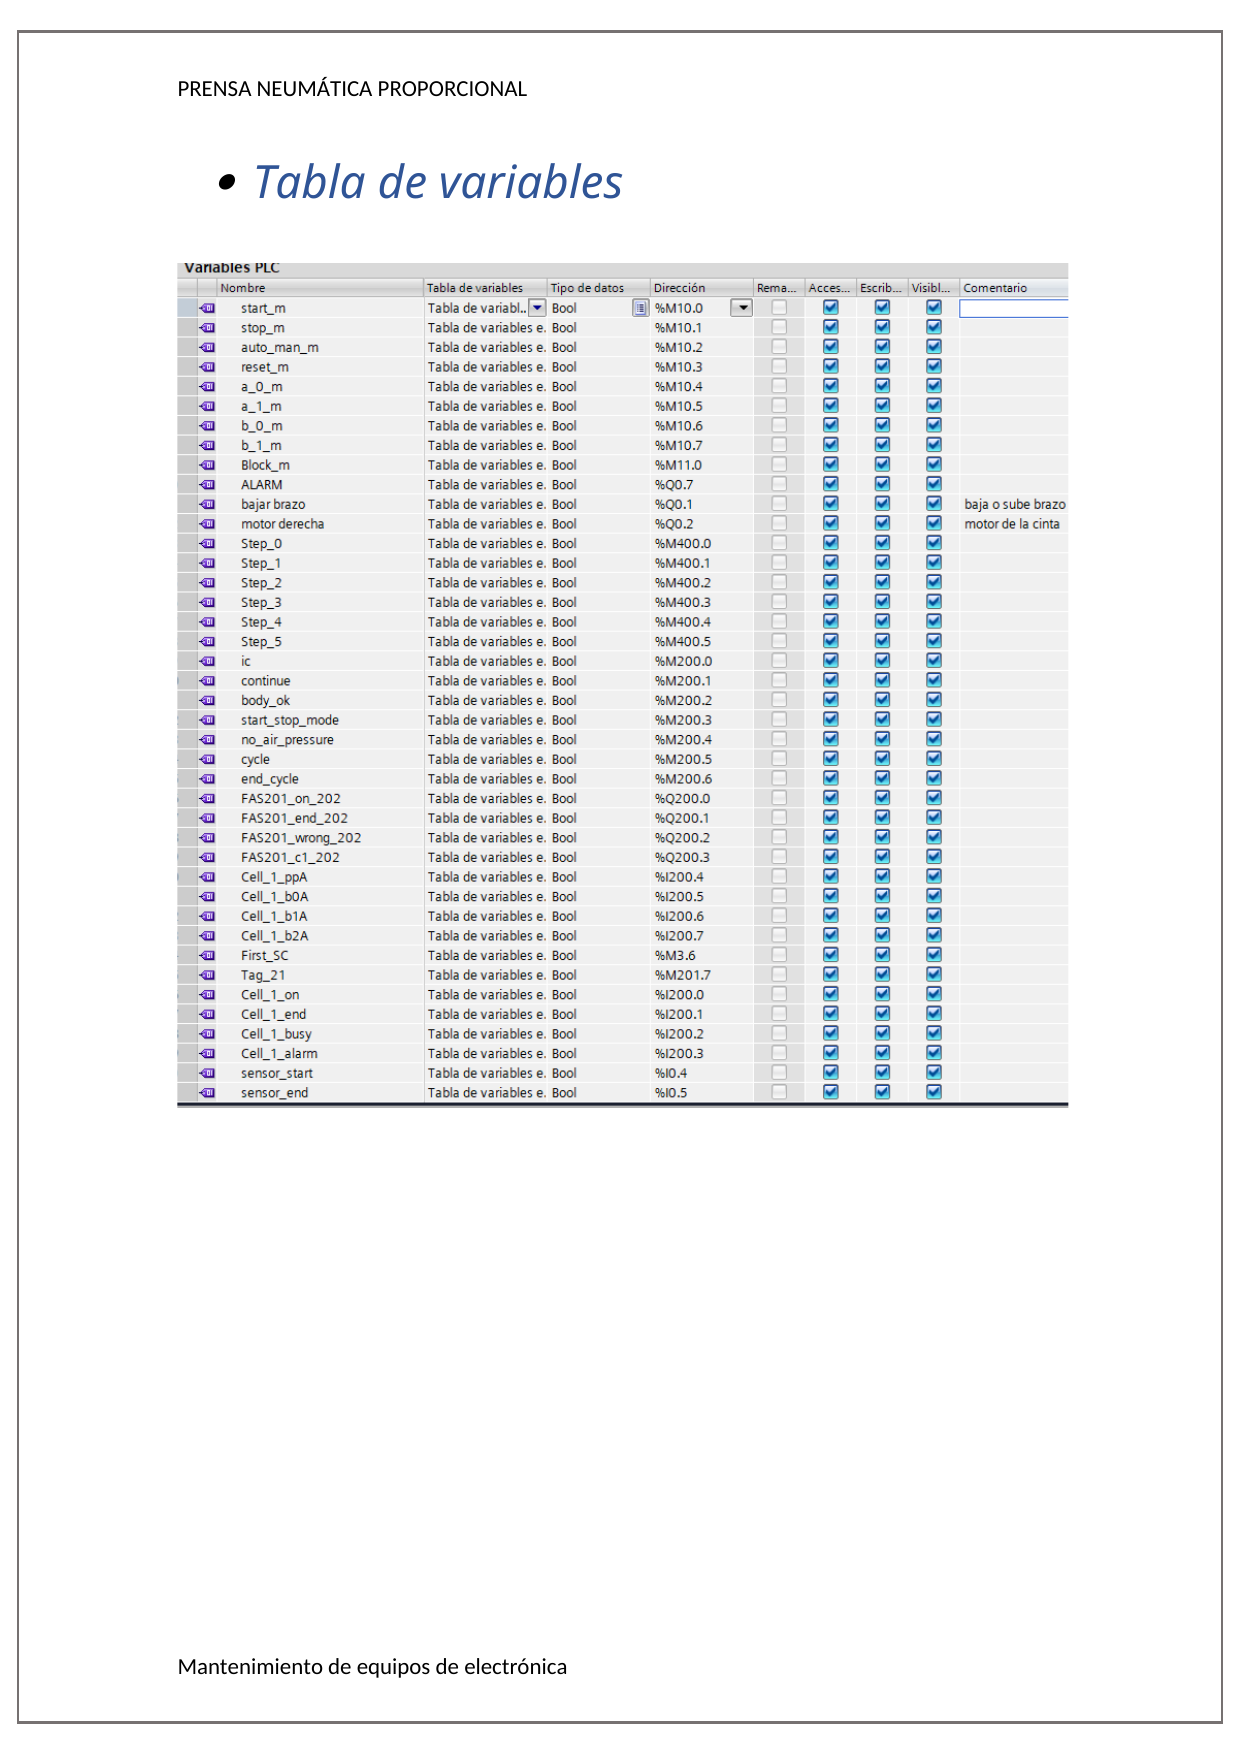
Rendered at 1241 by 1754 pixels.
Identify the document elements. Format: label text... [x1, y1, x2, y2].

subtitle Tabla de variables [215, 149, 1063, 212]
picture [177, 263, 1069, 1108]
